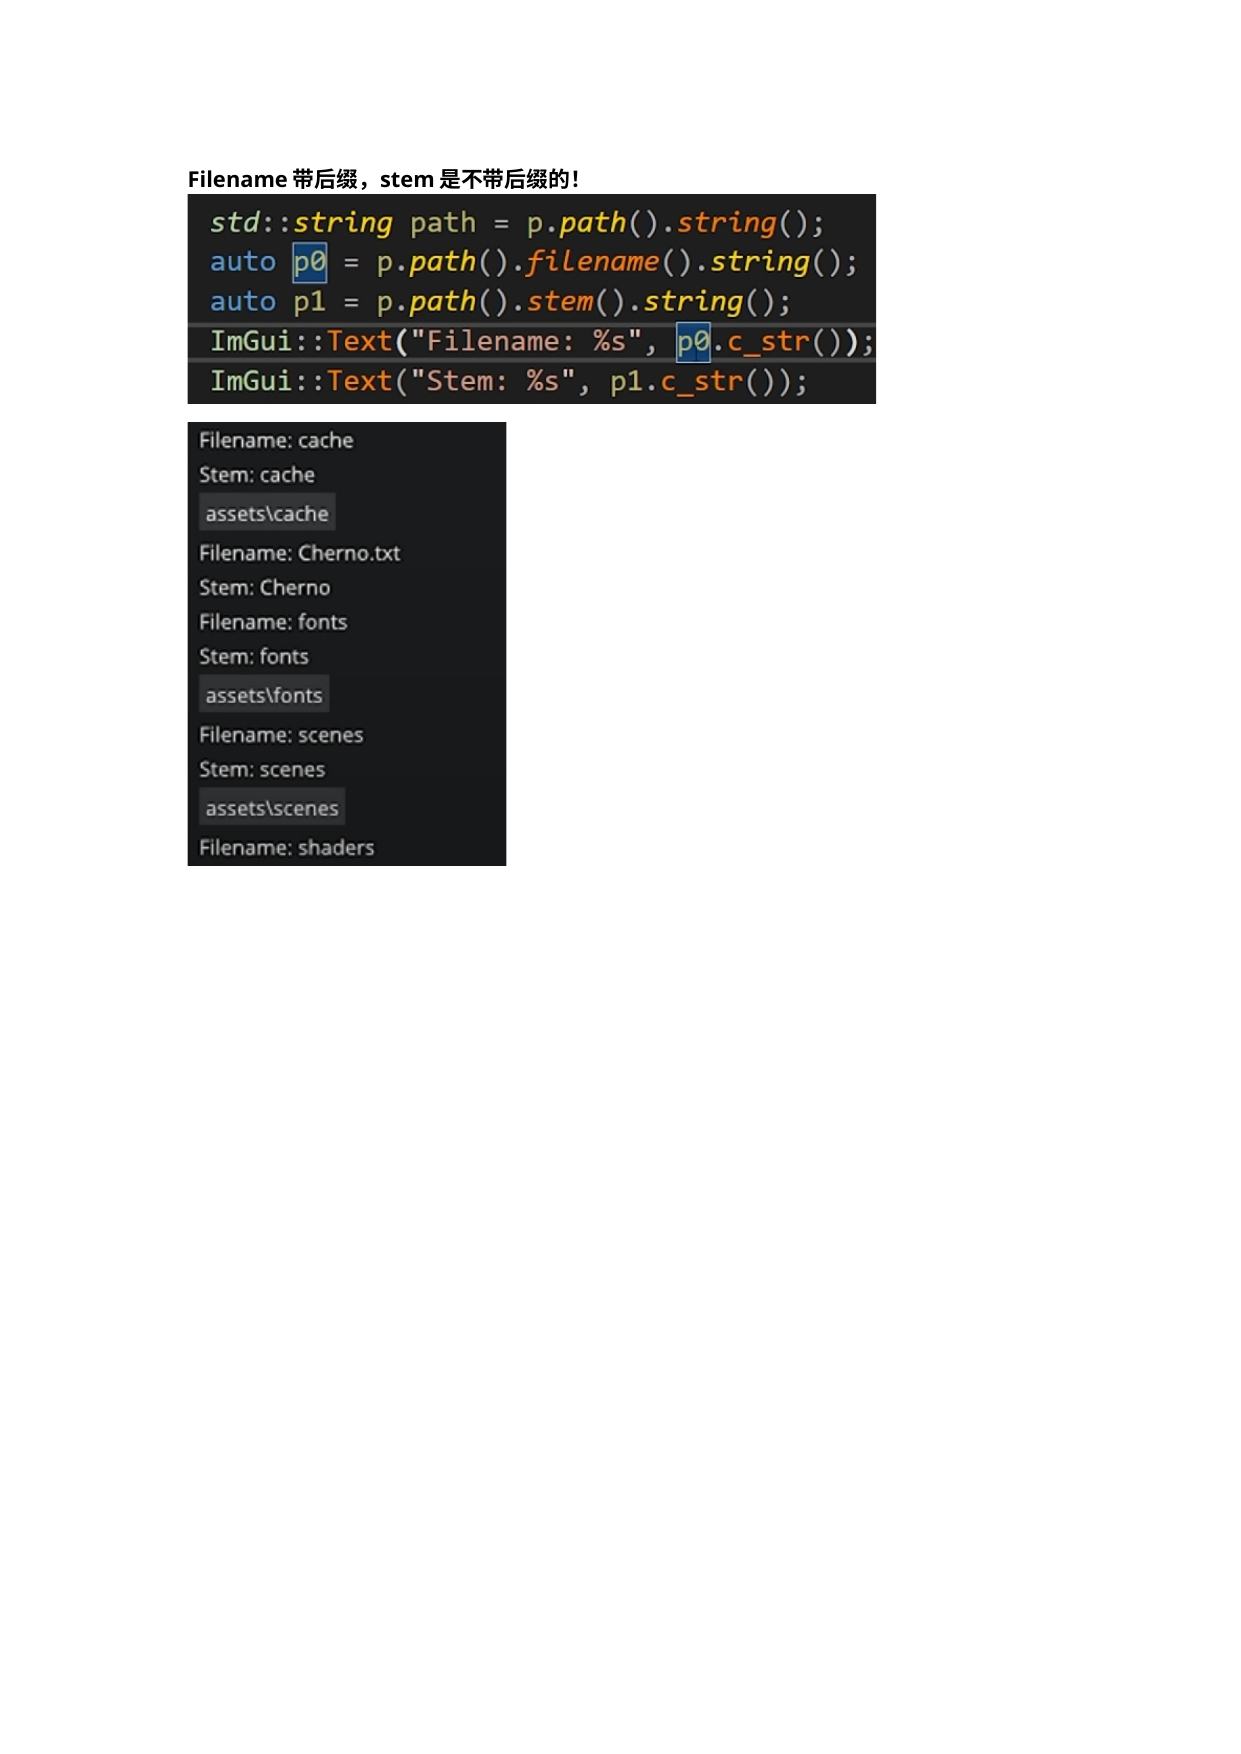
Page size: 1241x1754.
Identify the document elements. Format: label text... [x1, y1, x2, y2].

text Filename带后缀，stem是不带后缀的！ [187, 162, 1053, 194]
picture [187, 194, 877, 404]
picture [187, 422, 507, 866]
